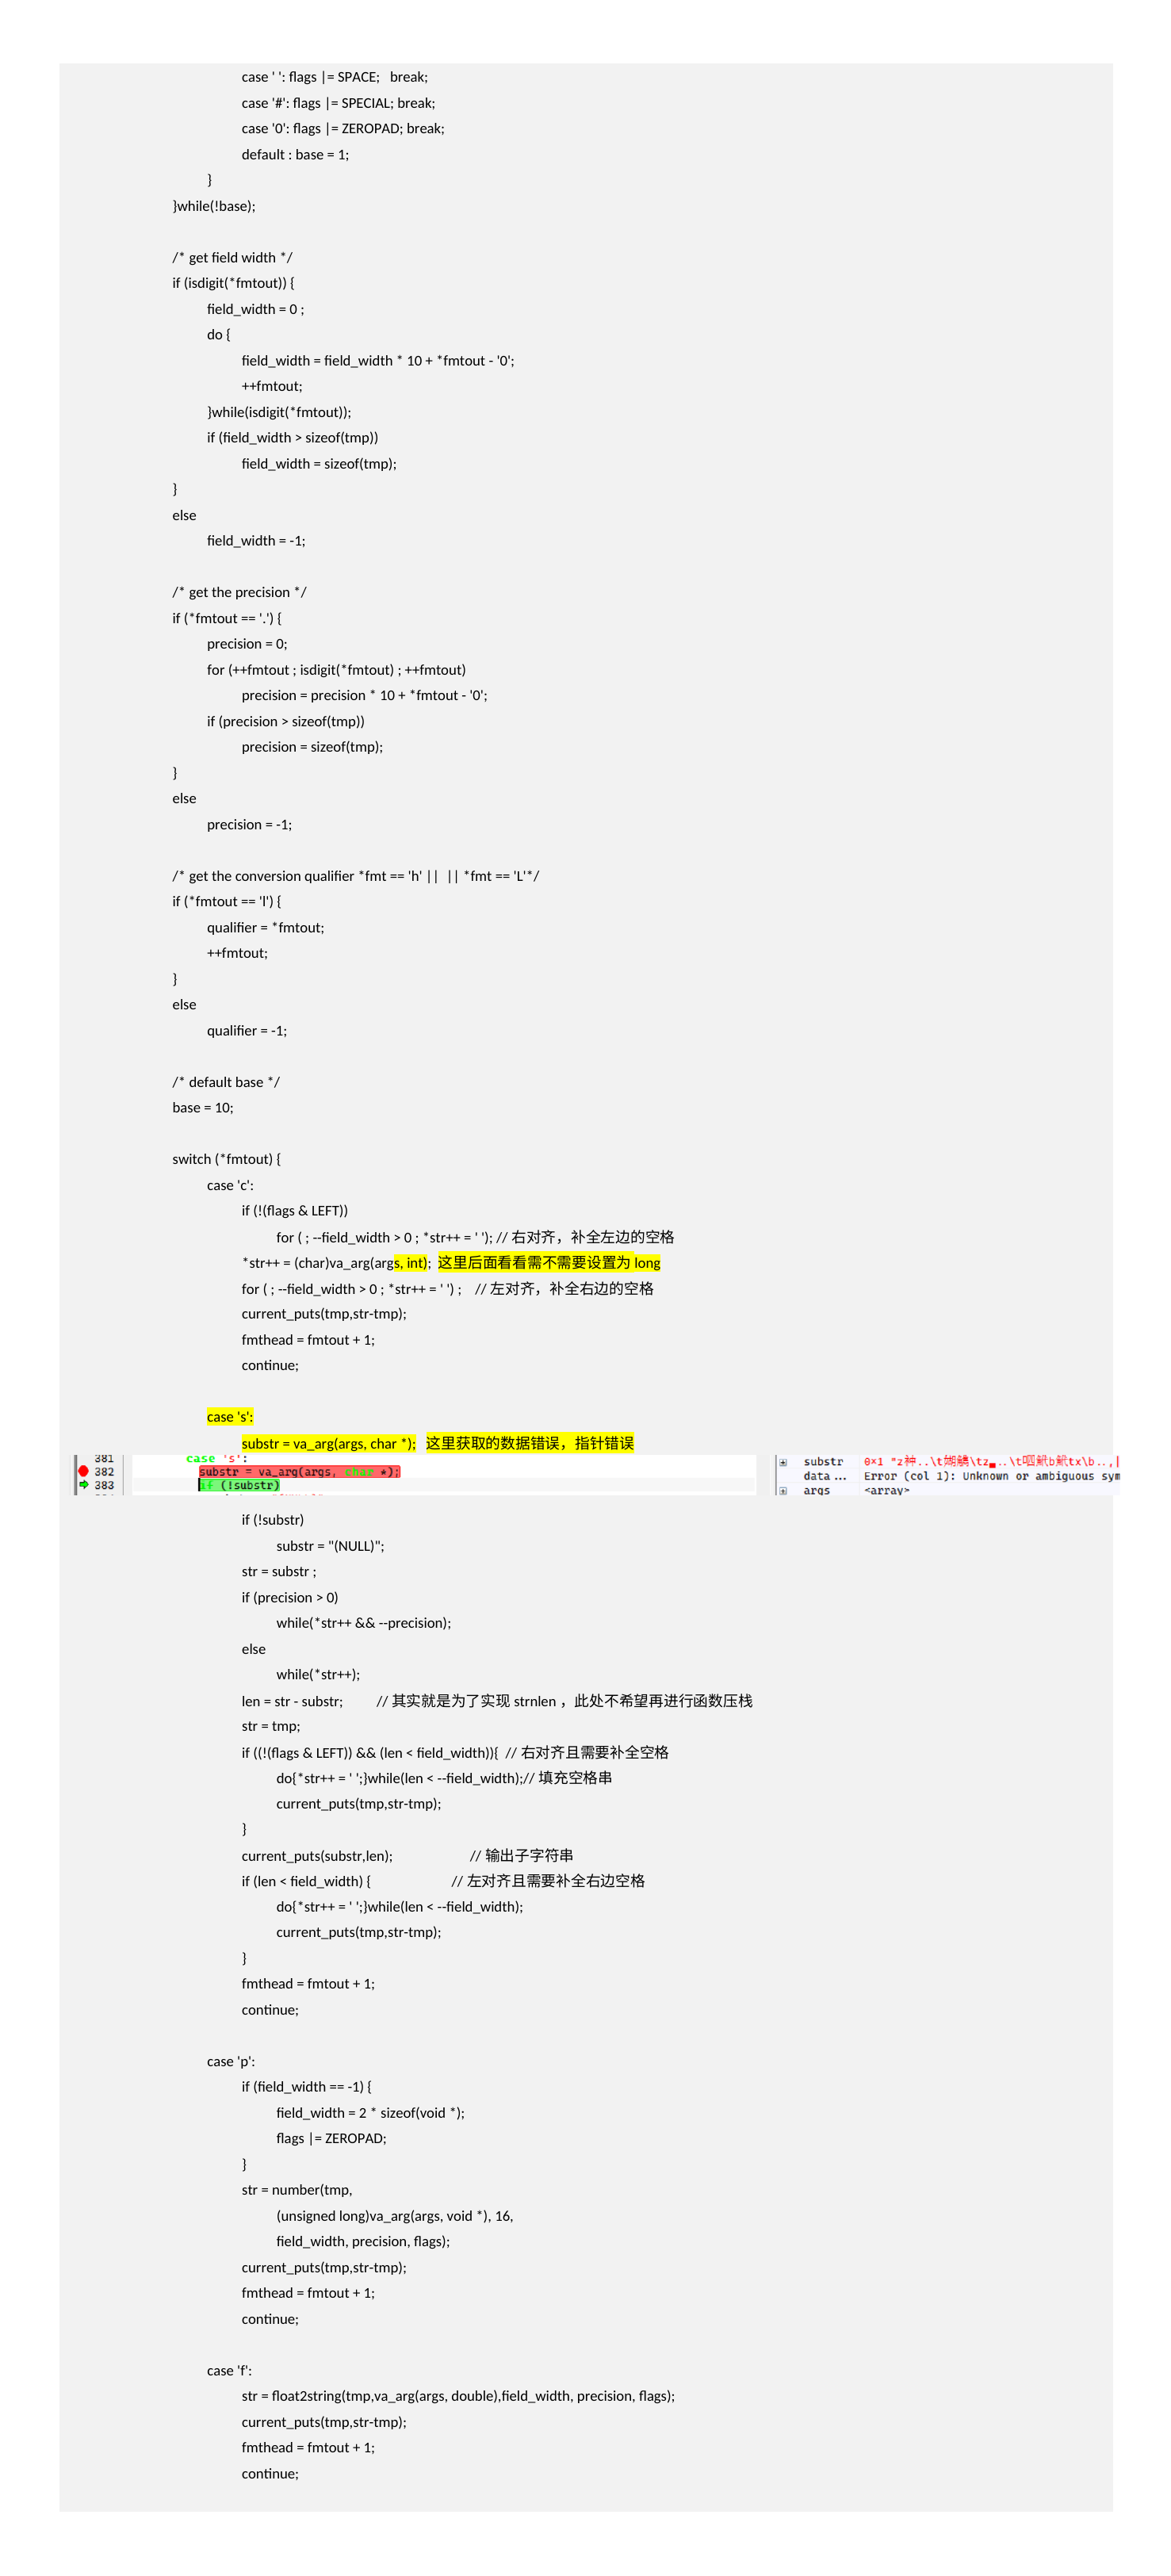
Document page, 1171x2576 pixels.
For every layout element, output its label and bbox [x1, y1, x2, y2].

table_header [59, 63, 1113, 2512]
picture [68, 1455, 1120, 1495]
